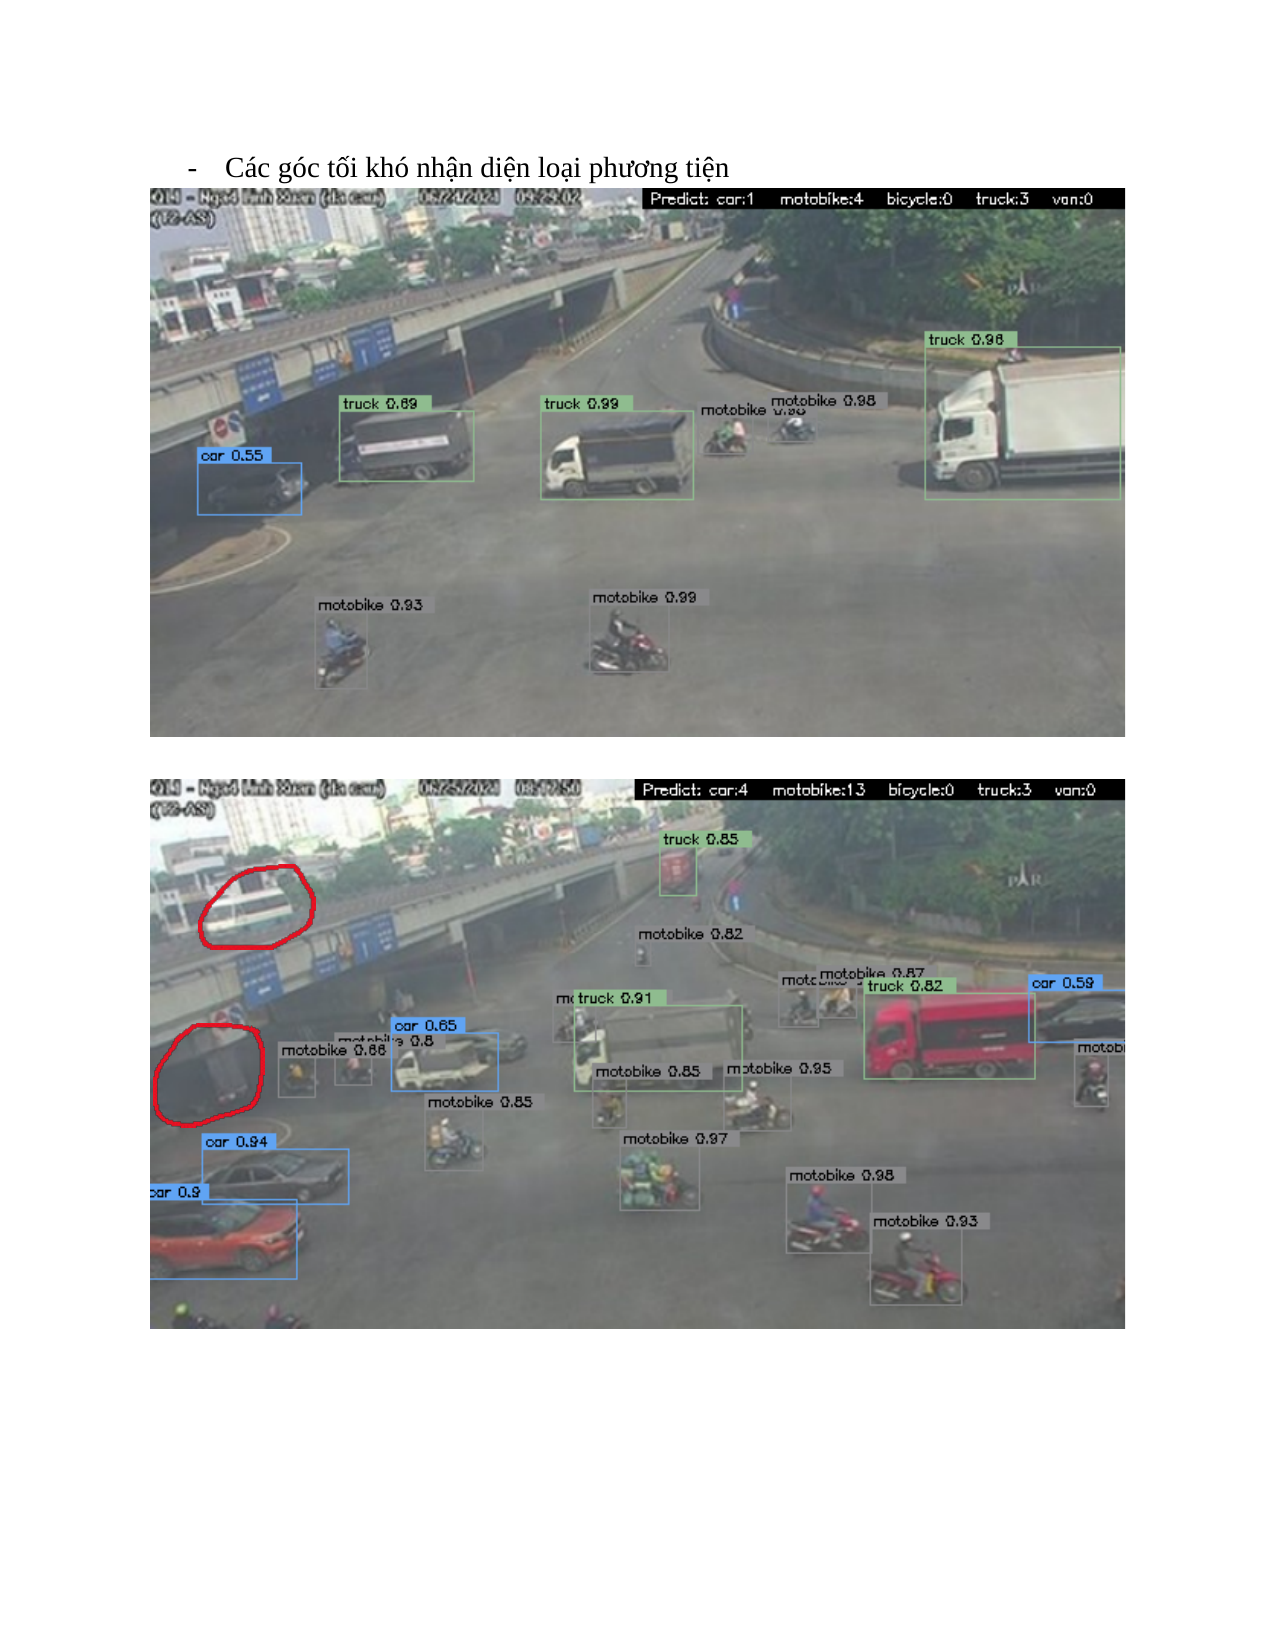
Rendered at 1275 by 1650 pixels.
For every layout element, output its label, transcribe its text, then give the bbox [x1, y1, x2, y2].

list Các góc tối khó nhận diện loại phương tiện [187, 150, 1125, 183]
picture [150, 188, 1125, 737]
picture [150, 779, 1125, 1329]
